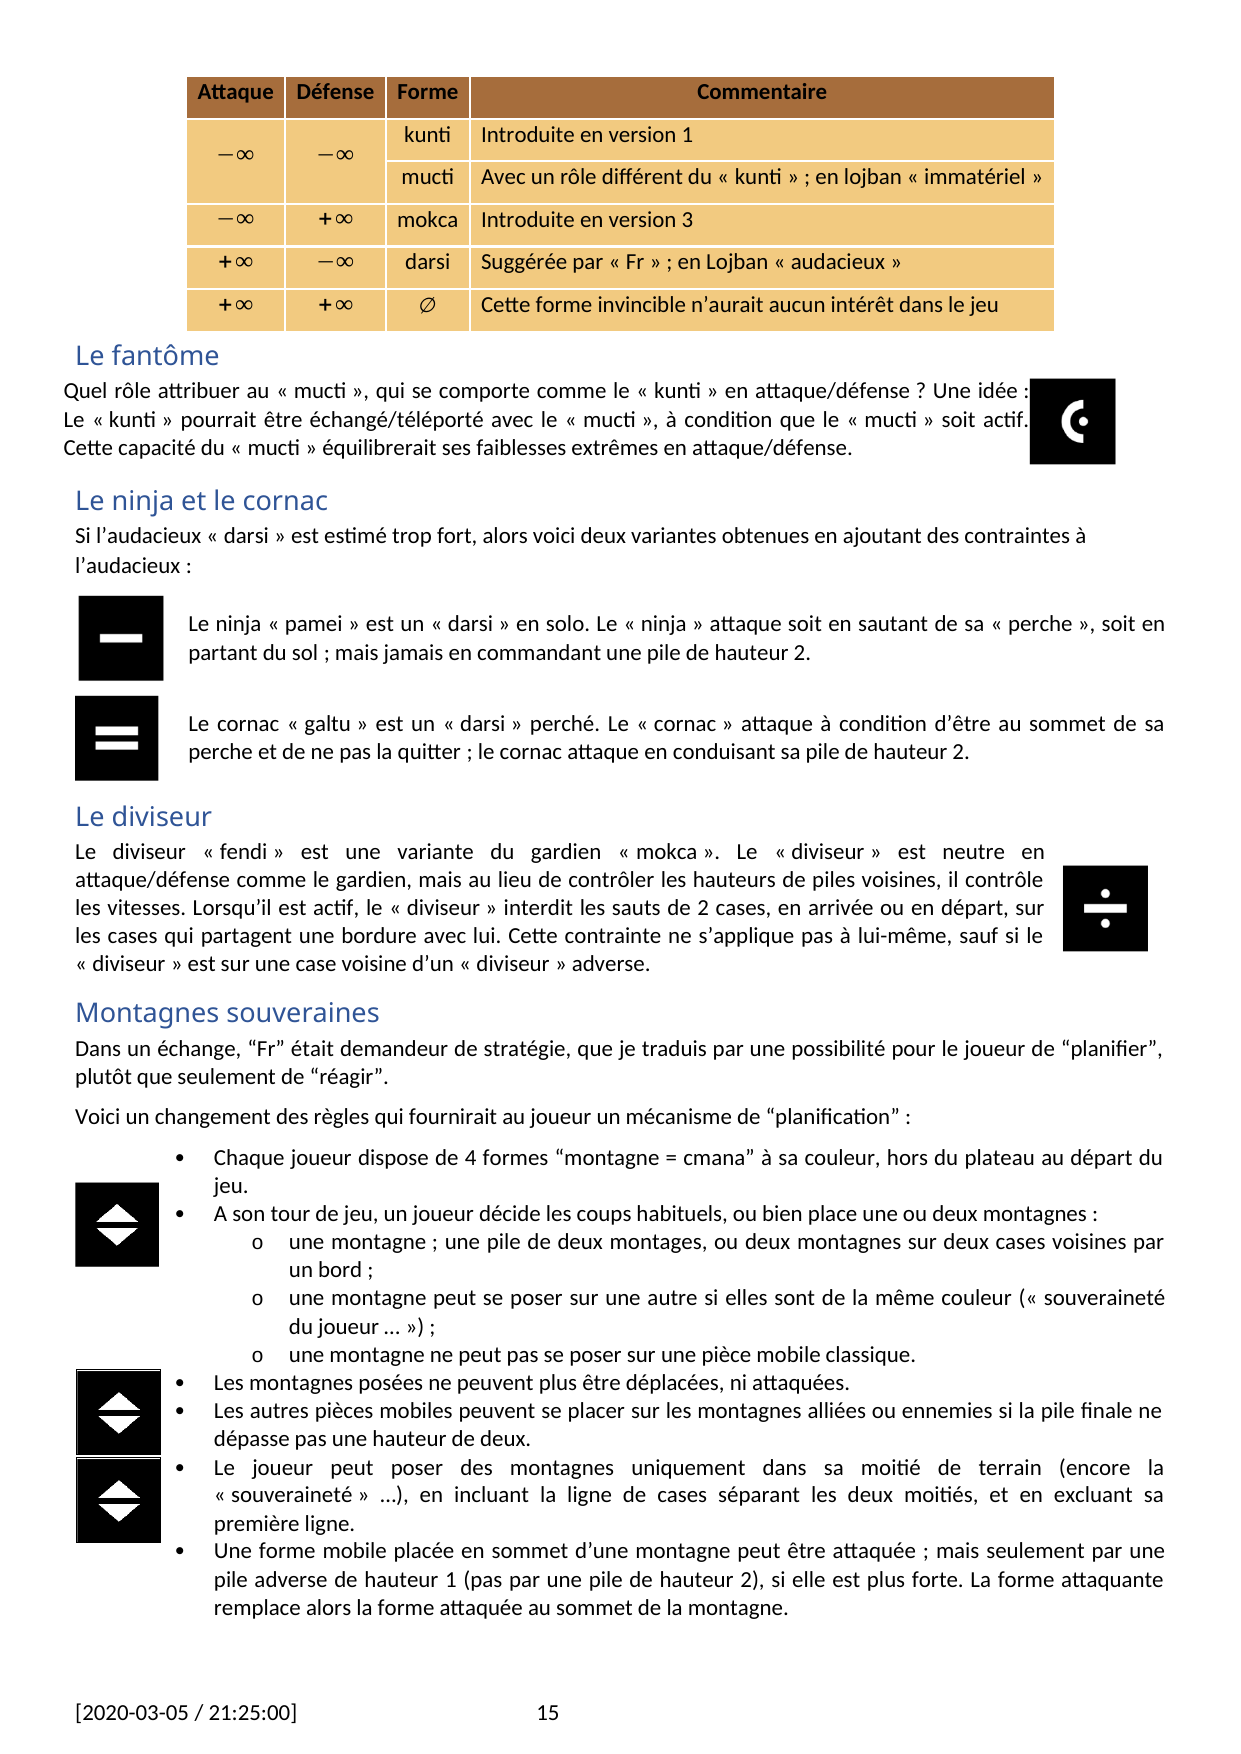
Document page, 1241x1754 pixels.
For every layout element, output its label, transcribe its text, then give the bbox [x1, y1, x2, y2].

table_header Forme [387, 77, 469, 118]
table_cell [187, 120, 284, 203]
text Dans un échange, “Fr” était demandeur de stratégie, que je traduis par une possibilité pour le joueur de “planifier”, plutôt que seulement de “réagir”. [75, 1034, 1165, 1090]
table_cell [286, 120, 385, 203]
table_cell mucti [387, 162, 469, 203]
table_cell Suggérée par « Fr » ; en Lojban « audacieux » [471, 248, 1054, 288]
table_cell darsi [387, 248, 469, 288]
table_header [63, 1143, 165, 1266]
subtitle Montagnes souveraines [75, 994, 1165, 1031]
table_header Le ninja « pamei » est un « darsi » en solo. Le « ninja » attaque soit en sautant de sa « perche », soit en partant du sol ; mais jamais en commandant une pile de hauteur 2. [188, 594, 1165, 694]
subtitle Le fantôme [75, 337, 1165, 374]
table_cell kunti [387, 120, 469, 160]
table_cell [286, 205, 385, 245]
picture [74, 1181, 160, 1267]
subtitle Le ninja et le cornac [75, 481, 1165, 518]
table_cell [187, 205, 284, 245]
table_header Défense [286, 77, 385, 118]
picture [1062, 863, 1148, 952]
picture [75, 693, 159, 781]
table_cell [286, 248, 385, 288]
table_cell [187, 290, 284, 331]
table_cell mokca [387, 205, 469, 245]
table_cell Avec un rôle différent du « kunti » ; en lojban « immatériel » [471, 162, 1054, 203]
subtitle Le diviseur [75, 797, 1165, 834]
table_header [1057, 837, 1165, 990]
table_cell Introduite en version 1 [471, 120, 1054, 160]
table_header Quel rôle attribuer au « mucti », qui se comporte comme le « kunti » en attaque/défense ? Une idée : Le « kunti » pourrait être échangé/téléporté avec le « mucti », à condition que le « mucti » soit actif. Cette capacité du « mucti » équilibrerait ses faiblesses extrêmes en attaque/défense. [63, 377, 1029, 477]
table_cell [63, 1266, 165, 1661]
text Si l’audacieux « darsi » est estimé trop fort, alors voici deux variantes obtenues en ajoutant des contraintes à l’audacieux : [75, 521, 1165, 579]
table_cell Cette forme invincible n’aurait aucun intérêt dans le jeu [471, 290, 1054, 331]
table_header Le diviseur « fendi » est une variante du gardien « mokca ». Le « diviseur » est neutre en attaque/défense comme le gardien, mais au lieu de contrôler les hauteurs de piles voisines, il contrôle les vitesses. Lorsqu’il est actif, le « diviseur » interdit les sauts de 2 cases, en arrivée ou en départ, sur les cases qui partagent une bordure avec lui. Cette contrainte ne s’applique pas à lui-même, sauf si le « diviseur » est sur une case voisine d’un « diviseur » adverse. [75, 837, 1057, 990]
table_cell [75, 694, 188, 793]
table_header Attaque [187, 77, 284, 118]
table_header [1029, 377, 1153, 477]
table_cell [387, 290, 469, 331]
table_header Chaque joueur dispose de 4 formes “montagne = cmana” à sa couleur, hors du plateau au départ du jeu. A son tour de jeu, un joueur décide les coups habituels, ou bien place une ou deux montagnes : une montagne ; une pile de deux montages, ou deux montagnes sur deux cases voisines par un bord ; une montagne peut se poser sur une autre si elles sont de la même couleur (« souveraineté du joueur … ») ; une montagne ne peut pas se poser sur une pièce mobile classique. Les montagnes posées ne peuvent plus être déplacées, ni attaquées. Les autres pièces mobiles peuvent se placer sur les montagnes alliées ou ennemies si la pile finale ne dépasse pas une hauteur de deux. Le joueur peut poser des montagnes uniquement dans sa moitié de terrain (encore la « souveraineté » …), en incluant la ligne de cases séparant les deux moitiés, et en excluant sa première ligne. Une forme mobile placée en sommet d’une montagne peut être attaquée ; mais seulement par une pile adverse de hauteur 1 (pas par une pile de hauteur 2), si elle est plus forte. La forme attaquante remplace alors la forme attaquée au sommet de la montagne. [165, 1143, 1165, 1661]
table_cell Le cornac « galtu » est un « darsi » perché. Le « cornac » attaque à condition d’être au sommet de sa perche et de ne pas la quitter ; le cornac attaque en conduisant sa pile de hauteur 2. [188, 694, 1165, 793]
table_header [75, 594, 188, 694]
picture [1029, 376, 1117, 465]
picture [75, 594, 165, 682]
table_cell [286, 290, 385, 331]
table_cell [187, 248, 284, 288]
table_header Commentaire [471, 77, 1054, 118]
table_cell Introduite en version 3 [471, 205, 1054, 245]
text Voici un changement des règles qui fournirait au joueur un mécanisme de “planification” : [75, 1102, 1165, 1130]
